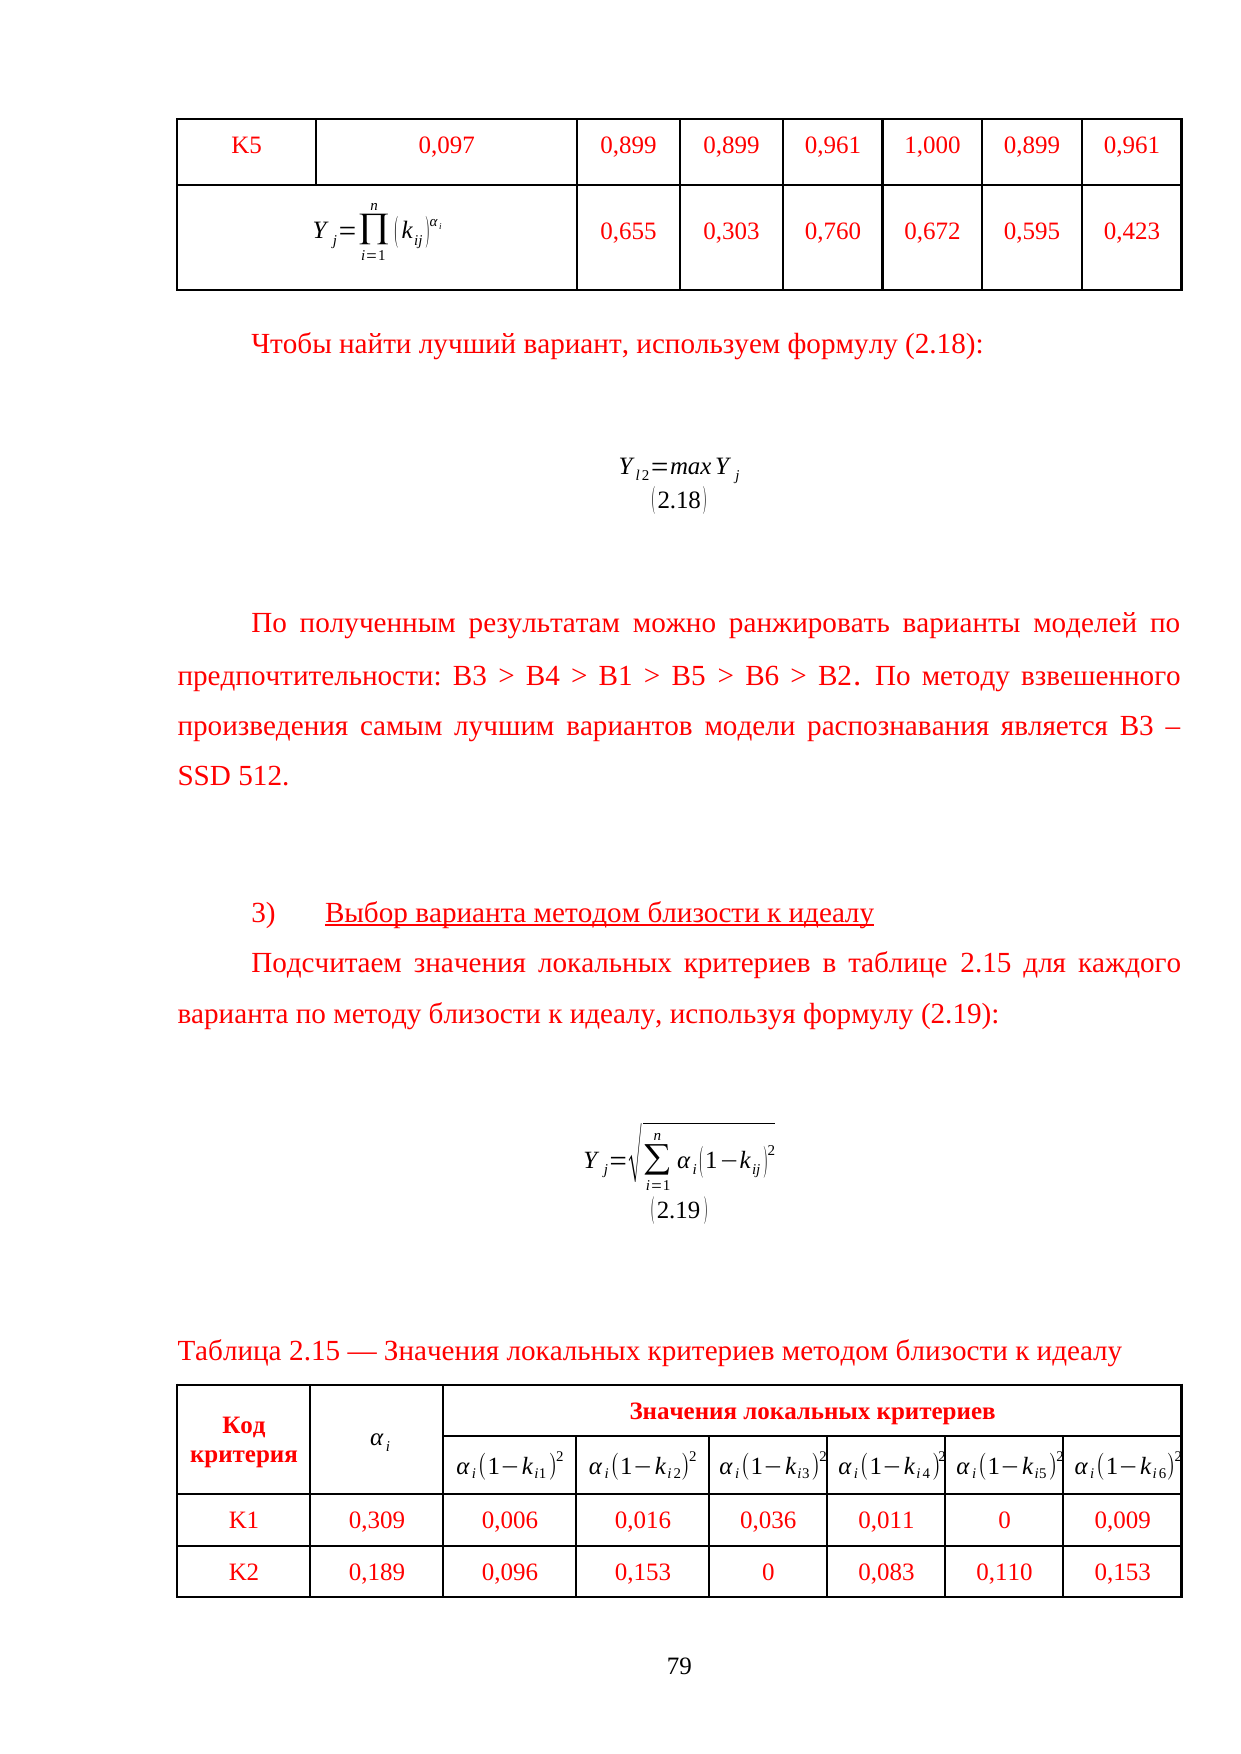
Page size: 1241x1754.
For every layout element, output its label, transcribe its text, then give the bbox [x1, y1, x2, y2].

table_cell 0,189 [311, 1547, 442, 1596]
table_cell 0,961 [784, 120, 881, 184]
text Чтобы найти лучший вариант, используем формулу (2.18): [177, 327, 1181, 360]
table_cell 0,011 [828, 1495, 944, 1544]
list Выбор варианта методом близости к идеалу [177, 895, 1180, 929]
table_cell 0,153 [577, 1547, 708, 1596]
table_cell K2 [178, 1547, 309, 1596]
table_cell 0,110 [946, 1547, 1062, 1596]
table_cell 0 [710, 1547, 826, 1596]
table_cell [1064, 1437, 1180, 1493]
table_cell 0,899 [578, 120, 679, 184]
table_cell 0,309 [311, 1495, 442, 1544]
table_cell [828, 1437, 944, 1493]
table_cell 0,899 [983, 120, 1081, 184]
table_header [311, 1386, 442, 1493]
table_cell 0,595 [983, 186, 1081, 288]
table_cell 0,672 [884, 186, 981, 288]
table_cell 0,083 [828, 1547, 944, 1596]
table_cell 1,000 [884, 120, 981, 184]
table_cell 0,303 [681, 186, 782, 288]
table_cell 0,097 [317, 120, 576, 184]
table_cell 0,006 [444, 1495, 575, 1544]
table_cell 0,655 [578, 186, 679, 288]
table_cell 0,760 [784, 186, 881, 288]
text По полученным результатам можно ранжировать варианты моделей по предпочтительности: В3 > В4 > В1 > В5 > В6 > В2. По методу взвешенного произведения самым лучшим вариантов модели распознавания является В3 – SSD 512. [177, 605, 1181, 792]
text Подсчитаем значения локальных критериев в таблице 2.15 для каждого варианта по методу близости к идеалу, используя формулу (2.19): [177, 945, 1181, 1029]
table_cell 0,036 [710, 1495, 826, 1544]
table_cell 0,961 [1083, 120, 1180, 184]
table_cell 0 [946, 1495, 1062, 1544]
table_cell K1 [178, 1495, 309, 1544]
table_cell [444, 1437, 575, 1493]
table_cell 0,423 [1083, 186, 1180, 288]
table_cell [946, 1437, 1062, 1493]
table_cell K5 [178, 120, 315, 184]
table_cell 0,096 [444, 1547, 575, 1596]
table_cell 0,153 [1064, 1547, 1180, 1596]
text Таблица 2.15 — Значения локальных критериев методом близости к идеалу [177, 1333, 1181, 1367]
table_cell [178, 186, 576, 288]
table_cell 0,899 [681, 120, 782, 184]
table_cell 0,009 [1064, 1495, 1180, 1544]
table_header Значения локальных критериев [444, 1386, 1180, 1435]
table_cell [710, 1437, 826, 1493]
table_header Код критерия [178, 1386, 309, 1493]
table_cell 0,016 [577, 1495, 708, 1544]
table_cell [577, 1437, 708, 1493]
